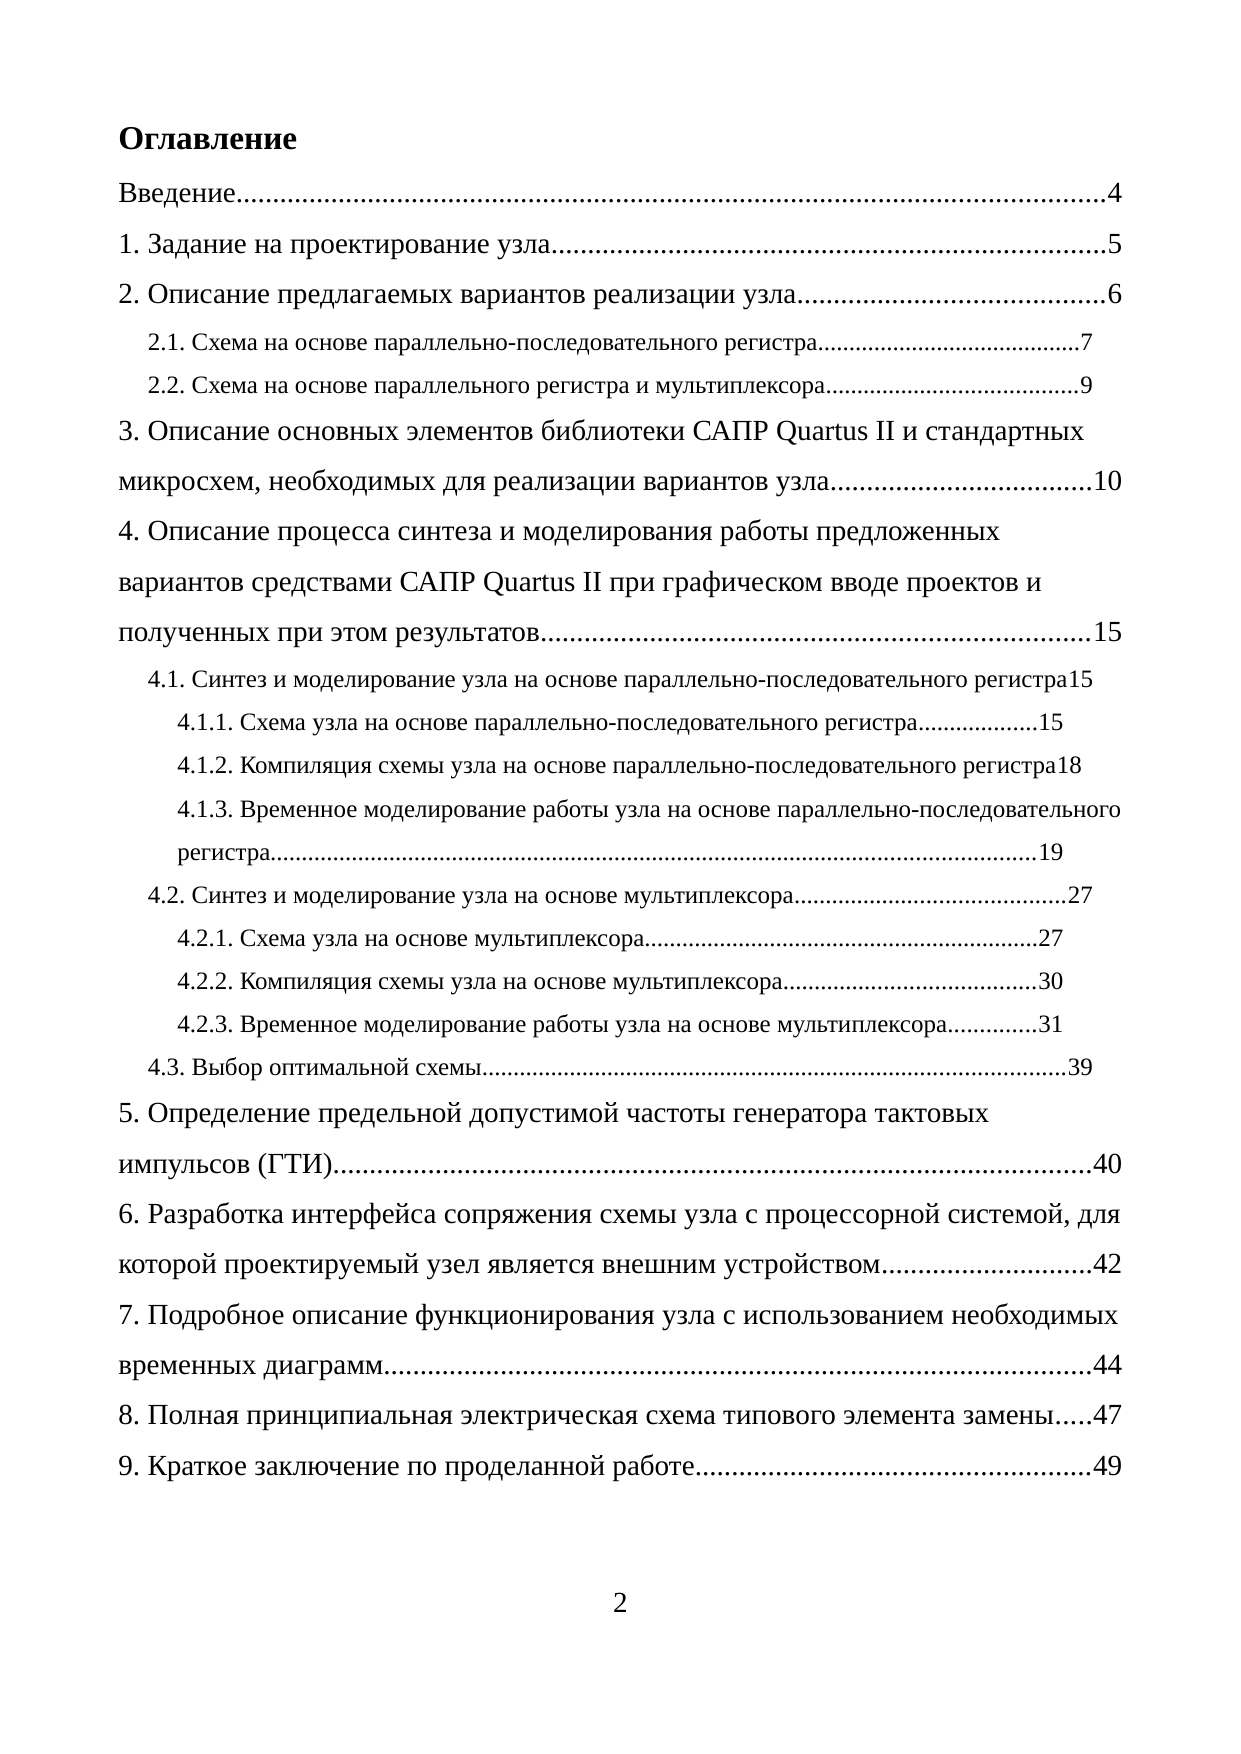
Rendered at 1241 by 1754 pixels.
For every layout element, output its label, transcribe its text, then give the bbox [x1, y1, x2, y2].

text 4.2.2. Компиляция схемы узла на основе мультиплексора 30 [177, 966, 1122, 995]
text 8. Полная принципиальная электрическая схема типового элемента замены 47 [118, 1397, 1122, 1431]
text 4.1.3. Временное моделирование работы узла на основе параллельно-последовательного регистра 19 [177, 794, 1122, 866]
text 9. Краткое заключение по проделанной работе 49 [118, 1448, 1122, 1481]
text 4.2.1. Схема узла на основе мультиплексора 27 [177, 923, 1122, 952]
text 2. Описание предлагаемых вариантов реализации узла 6 [118, 276, 1122, 310]
text 2.2. Схема на основе параллельного регистра и мультиплексора 9 [148, 370, 1122, 398]
text 7. Подробное описание функционирования узла с использованием необходимых временных диаграмм 44 [118, 1297, 1122, 1381]
text 4.1. Синтез и моделирование узла на основе параллельно-последовательного регистра 15 [148, 664, 1122, 693]
text 4.2. Синтез и моделирование узла на основе мультиплексора 27 [148, 880, 1122, 909]
text 4.3. Выбор оптимальной схемы 39 [148, 1052, 1122, 1081]
text 4. Описание процесса синтеза и моделирования работы предложенных вариантов средствами САПР Quartus II при графическом вводе проектов и полученных при этом результатов 15 [118, 513, 1122, 648]
text 4.1.1. Схема узла на основе параллельно-последовательного регистра 15 [177, 707, 1122, 736]
subtitle Оглавление [118, 118, 1122, 156]
text 3. Описание основных элементов библиотеки САПР Quartus II и стандартных микросхем, необходимых для реализации вариантов узла 10 [118, 413, 1122, 497]
text 1. Задание на проектирование узла 5 [118, 226, 1122, 259]
text 4.1.2. Компиляция схемы узла на основе параллельно-последовательного регистра 18 [177, 751, 1122, 779]
text 6. Разработка интерфейса сопряжения схемы узла с процессорной системой, для которой проектируемый узел является внешним устройством 42 [118, 1196, 1122, 1280]
text 2.1. Схема на основе параллельно-последовательного регистра 7 [148, 327, 1122, 355]
text Введение 4 [118, 176, 1122, 209]
text 4.2.3. Временное моделирование работы узла на основе мультиплексора 31 [177, 1009, 1122, 1038]
text 5. Определение предельной допустимой частоты генератора тактовых импульсов (ГТИ) 40 [118, 1096, 1122, 1179]
